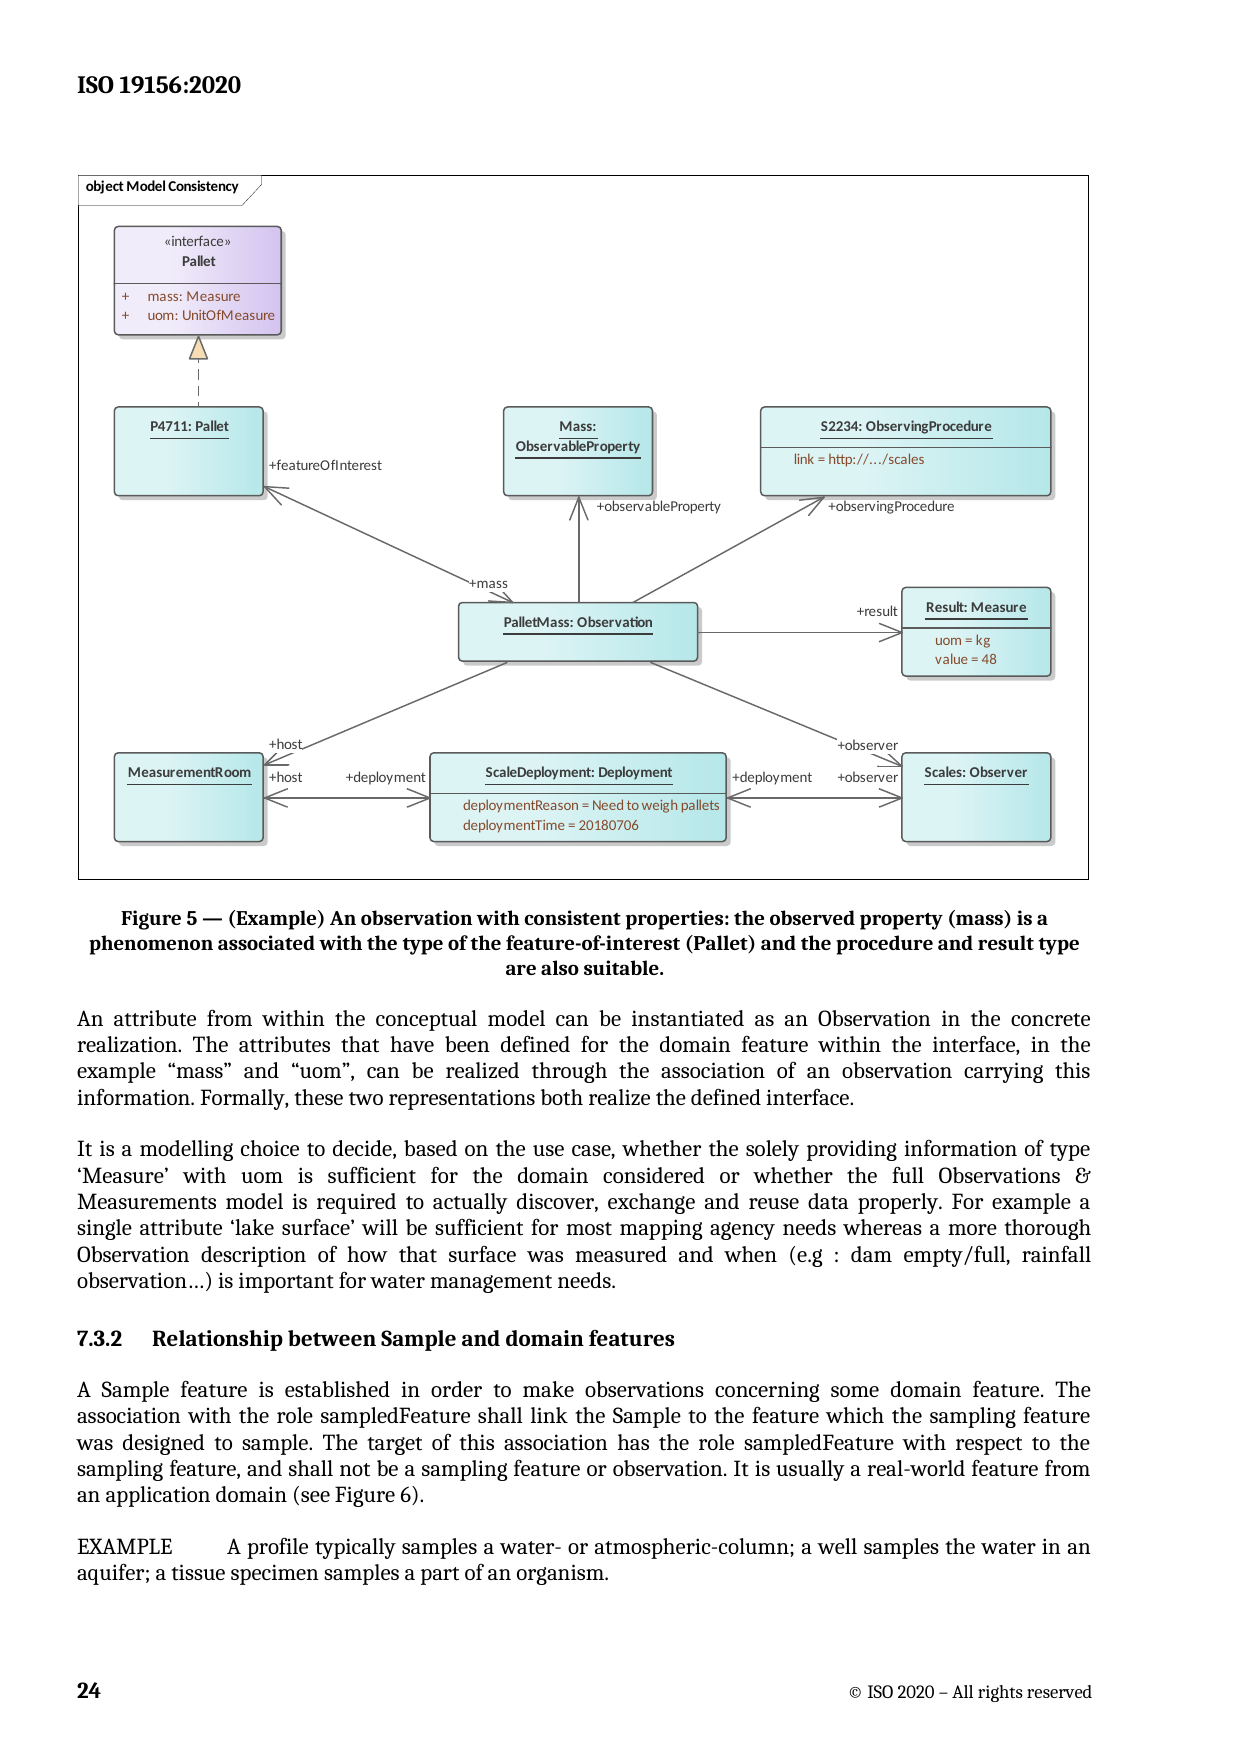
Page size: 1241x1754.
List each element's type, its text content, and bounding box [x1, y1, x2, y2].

text An attribute from within the conceptual model can be instantiated as an Observation in the concrete realization. The attributes that have been defined for the domain feature within the interface, in the example “mass” and “uom”, can be realized through the association of an observation carrying this information. Formally, these two representations both realize the defined interface. [77, 1006, 1092, 1111]
text Figure 5 — (Example) An observation with consistent properties: the observed property (mass) is a phenomenon associated with the type of the feature-of-interest (Pallet) and the procedure and result type are also suitable. [77, 906, 1092, 981]
text EXAMPLE A profile typically samples a water- or atmospheric-column; a well samples the water in an aquifer; a tissue specimen samples a part of an organism. [77, 1533, 1092, 1586]
subtitle Relationship between Sample and domain features [77, 1325, 1092, 1352]
text A Sample feature is established in order to make observations concerning some domain feature. The association with the role sampledFeature shall link the Sample to the feature which the sampling feature was designed to sample. The target of this association has the role sampledFeature with respect to the sampling feature, and shall not be a sampling feature or observation. It is usually a real-world feature from an application domain (see Figure 6). [77, 1377, 1092, 1508]
text It is a modelling choice to decide, based on the use case, whether the solely providing information of type ‘Measure’ with uom is sufficient for the domain considered or whether the full Observations & Measurements model is required to actually discover, exchange and reuse data properly. For example a single attribute ‘lake surface’ will be sufficient for most mapping agency needs whereas a more thorough Observation description of how that surface was measured and when (e.g : dam empty/full, rainfall observation…) is important for water management needs. [77, 1136, 1092, 1294]
